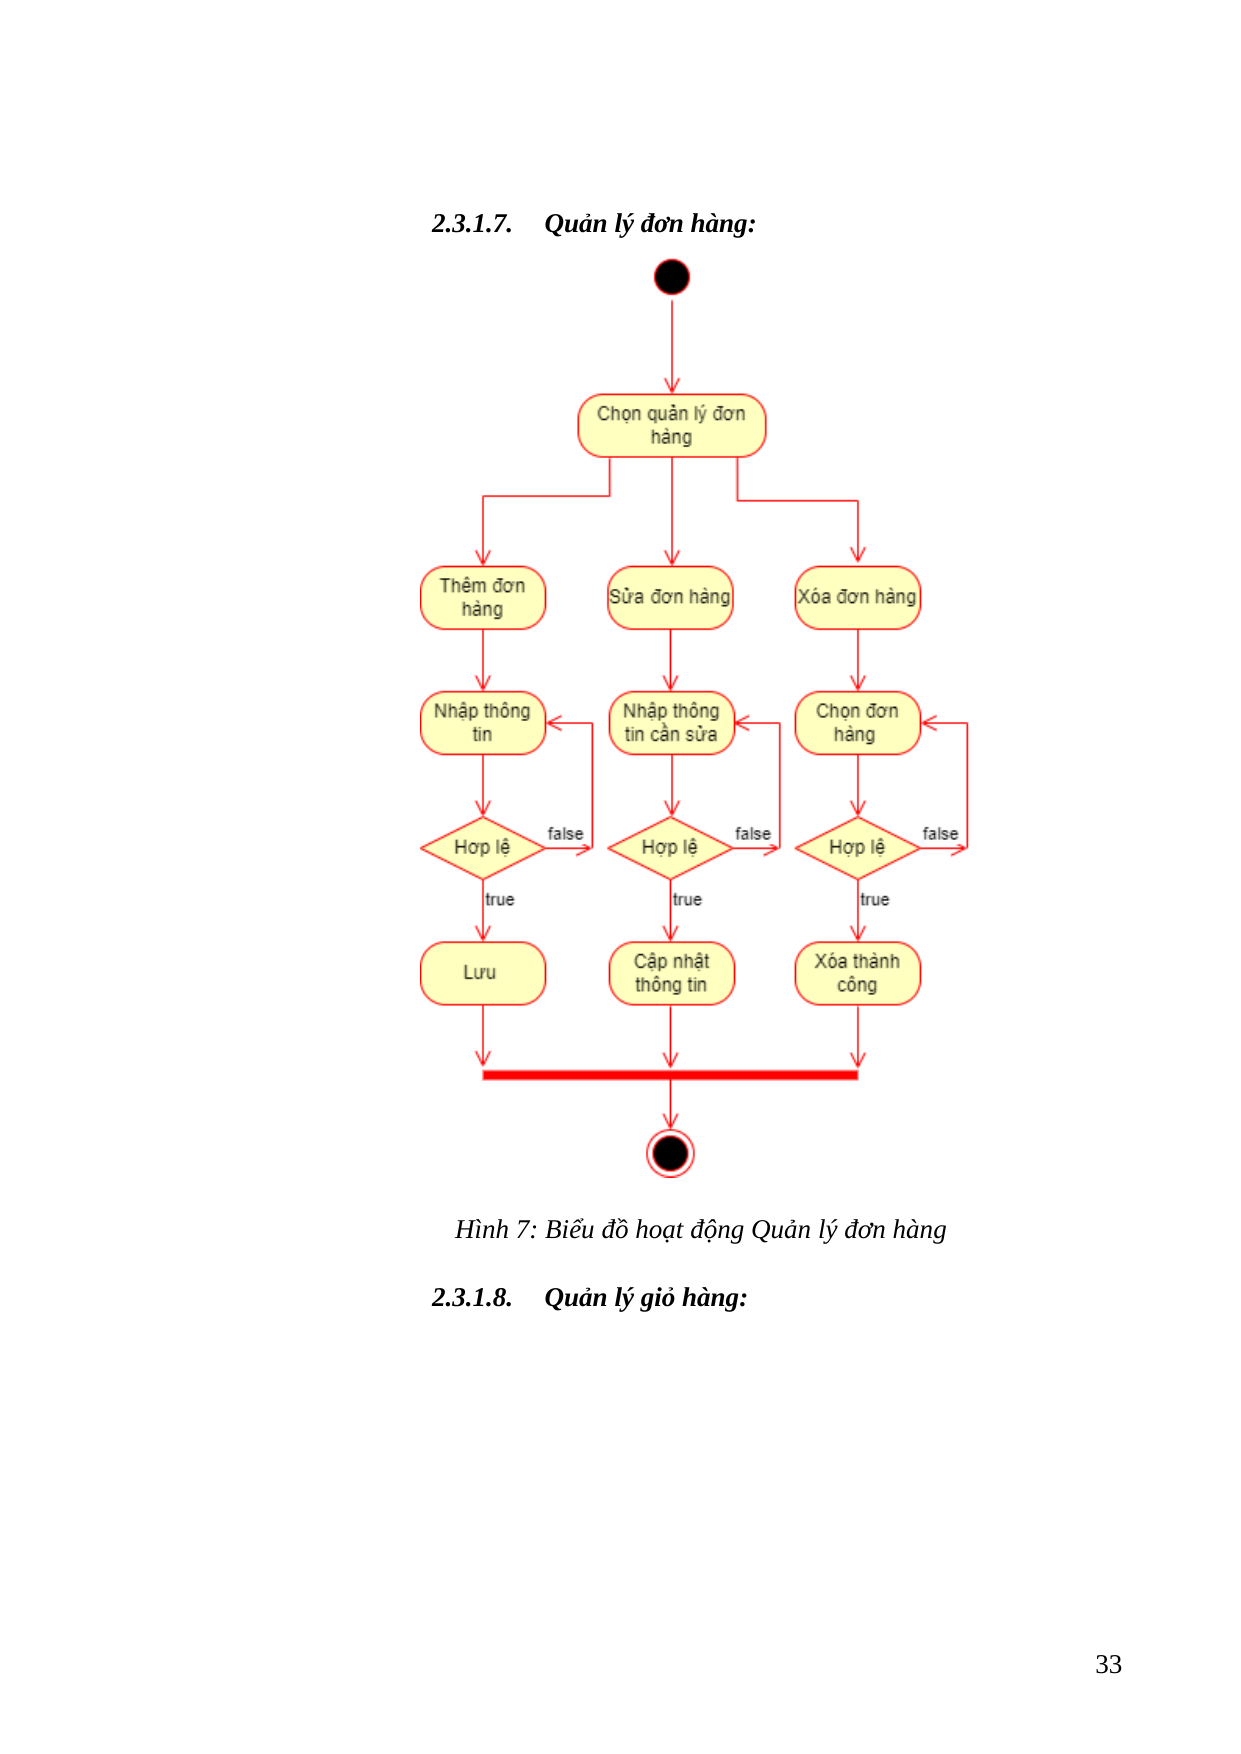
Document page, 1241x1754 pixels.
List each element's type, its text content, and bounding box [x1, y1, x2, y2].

subtitle Quản lý đơn hàng: [432, 207, 1122, 238]
text Hình 7: Biểu đồ hoạt động Quản lý đơn hàng [207, 1213, 1122, 1245]
picture [420, 253, 984, 1178]
subtitle Quản lý giỏ hàng: [432, 1281, 1122, 1312]
